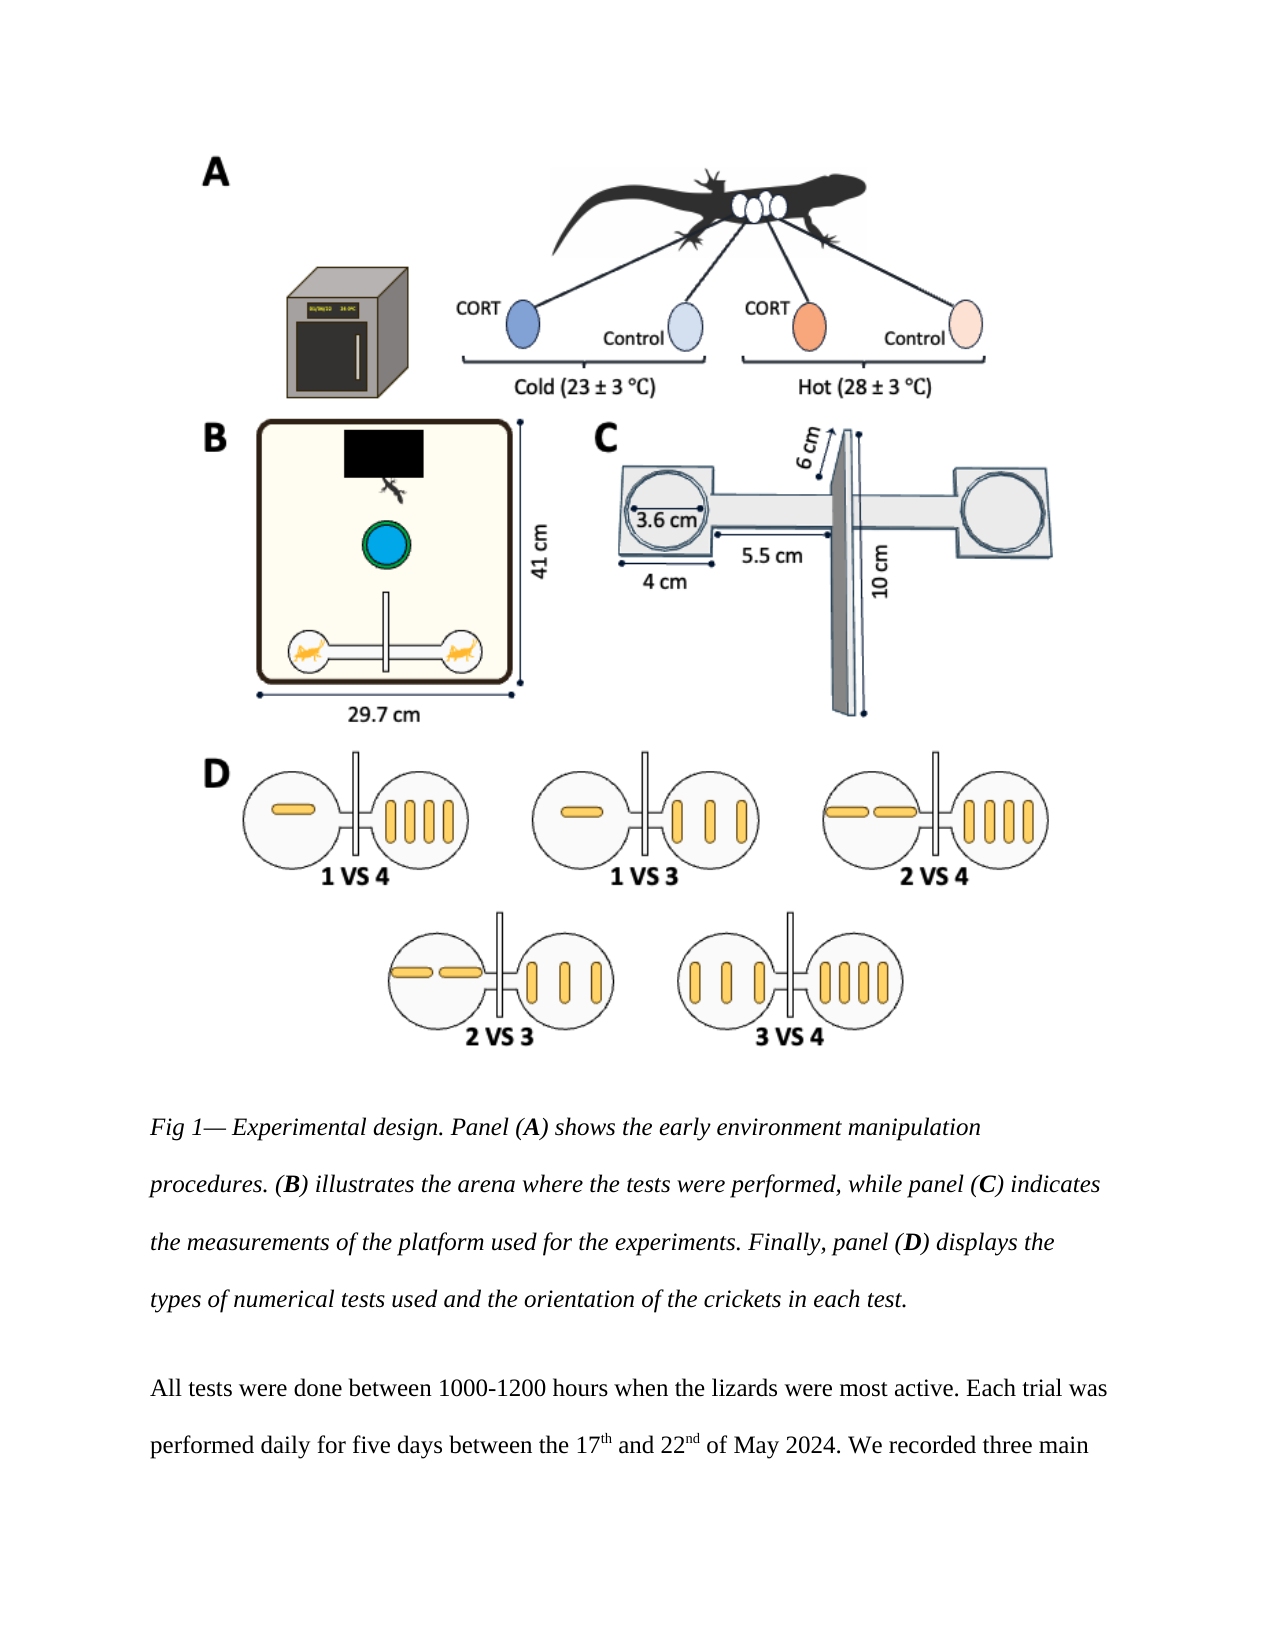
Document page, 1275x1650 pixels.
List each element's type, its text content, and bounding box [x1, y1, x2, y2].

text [150, 1373, 1125, 1459]
picture [188, 150, 1064, 1062]
table_header Fig 1— Experimental design. Panel (A) shows the early environment manipulation procedures. (B) illustrates the arena where the tests were performed, while panel (C) indicates the measurements of the platform used for the experiments. Finally, panel (D) displays the types of numerical tests used and the orientation of the crickets in each test. [139, 150, 1114, 1354]
